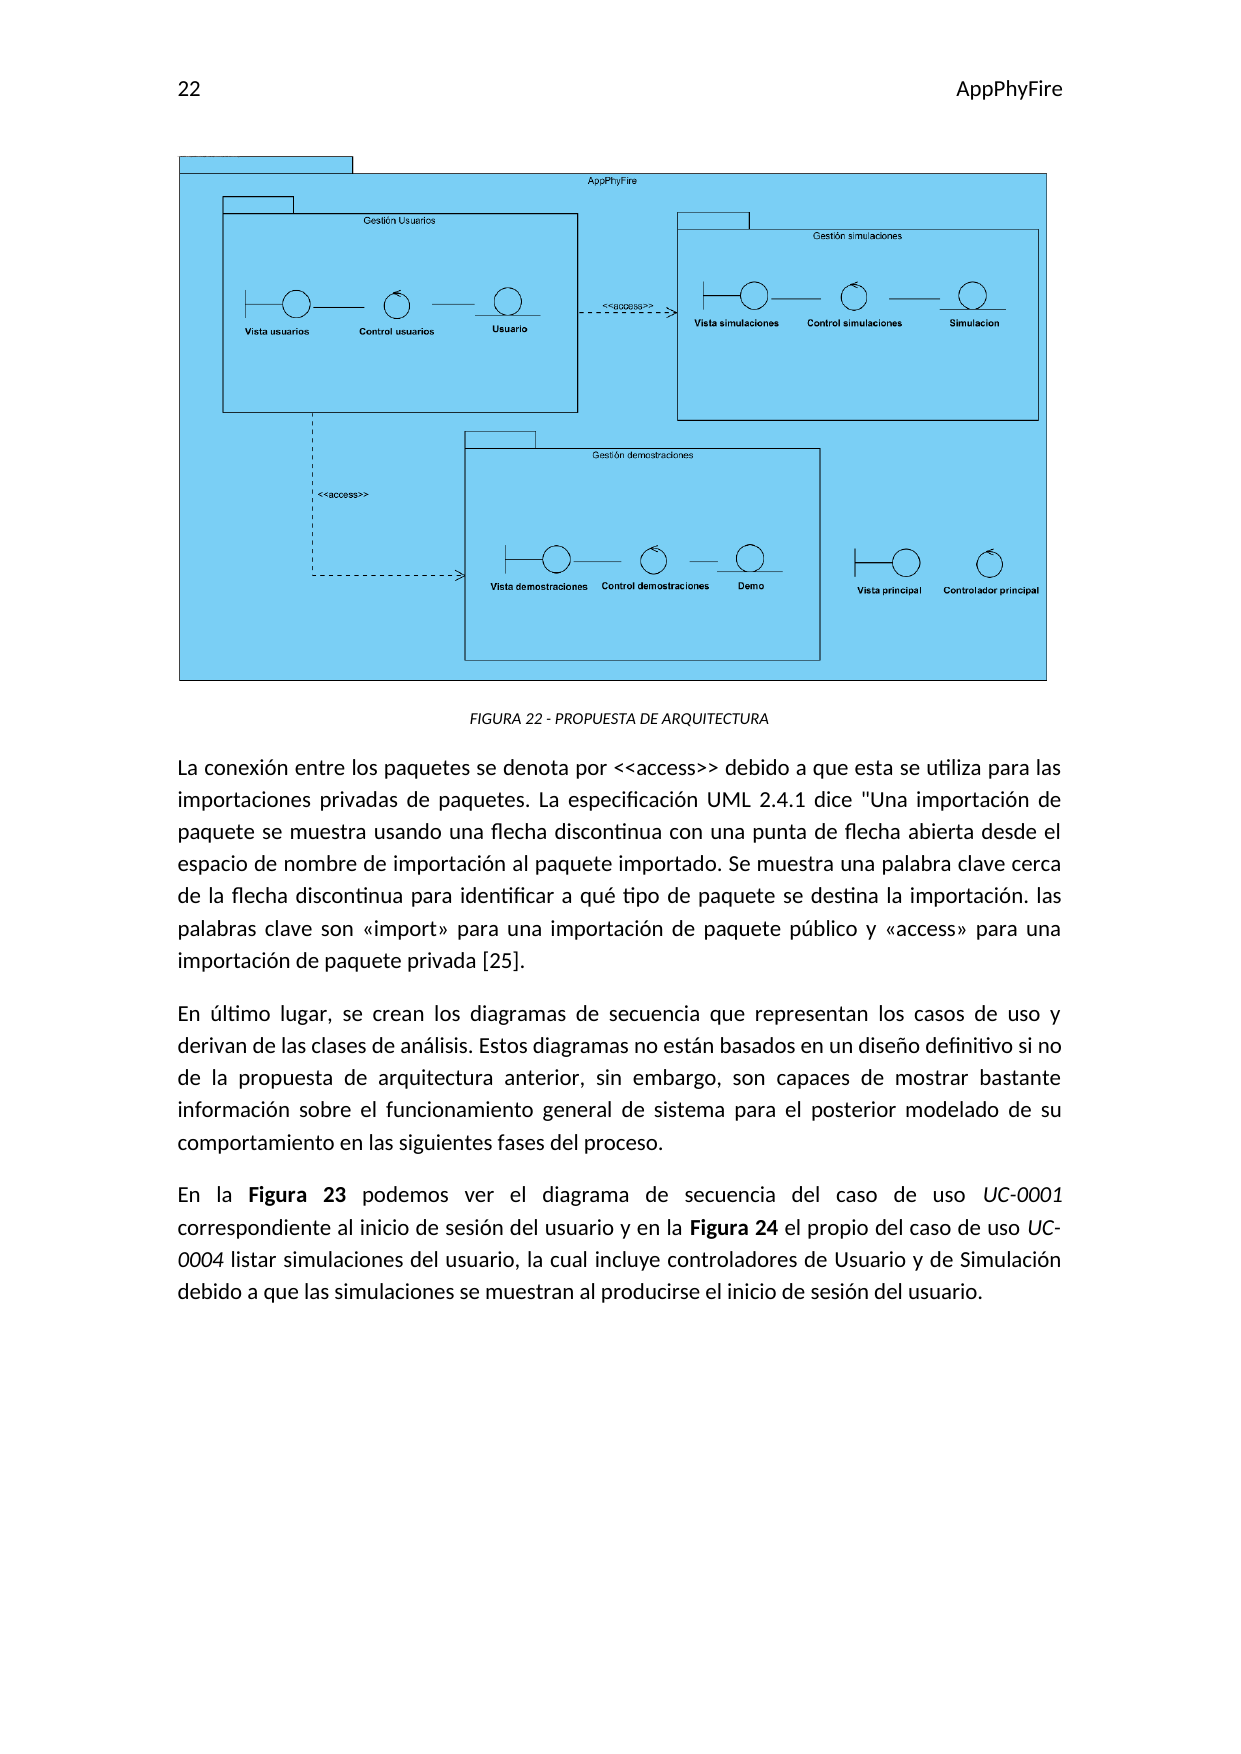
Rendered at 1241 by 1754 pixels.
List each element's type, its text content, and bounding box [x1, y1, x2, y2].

text En la Figura 23 podemos ver el diagrama de secuencia del caso de uso UC-0001 correspondiente al inicio de sesión del usuario y en la Figura 24 el propio del caso de uso UC-0004 listar simulaciones del usuario, la cual incluye controladores de Usuario y de Simulación debido a que las simulaciones se muestran al producirse el inicio de sesión del usuario. [177, 1181, 1063, 1305]
text La conexión entre los paquetes se denota por <<access>> debido a que esta se utiliza para las importaciones privadas de paquetes. La especificación UML 2.4.1 dice "Una importación de paquete se muestra usando una flecha discontinua con una punta de flecha abierta desde el espacio de nombre de importación al paquete importado. Se muestra una palabra clave cerca de la flecha discontinua para identificar a qué tipo de paquete se destina la importación. las palabras clave son «import» para una importación de paquete público y «access» para una importación de paquete privada [25]. [177, 753, 1063, 974]
picture [177, 154, 1063, 684]
text Figura 22 - propuesta de arquitectura [177, 708, 1063, 729]
text En último lugar, se crean los diagramas de secuencia que representan los casos de uso y derivan de las clases de análisis. Estos diagramas no están basados en un diseño definitivo si no de la propuesta de arquitectura anterior, sin embargo, son capaces de mostrar bastante información sobre el funcionamiento general de sistema para el posterior modelado de su comportamiento en las siguientes fases del proceso. [177, 999, 1063, 1156]
